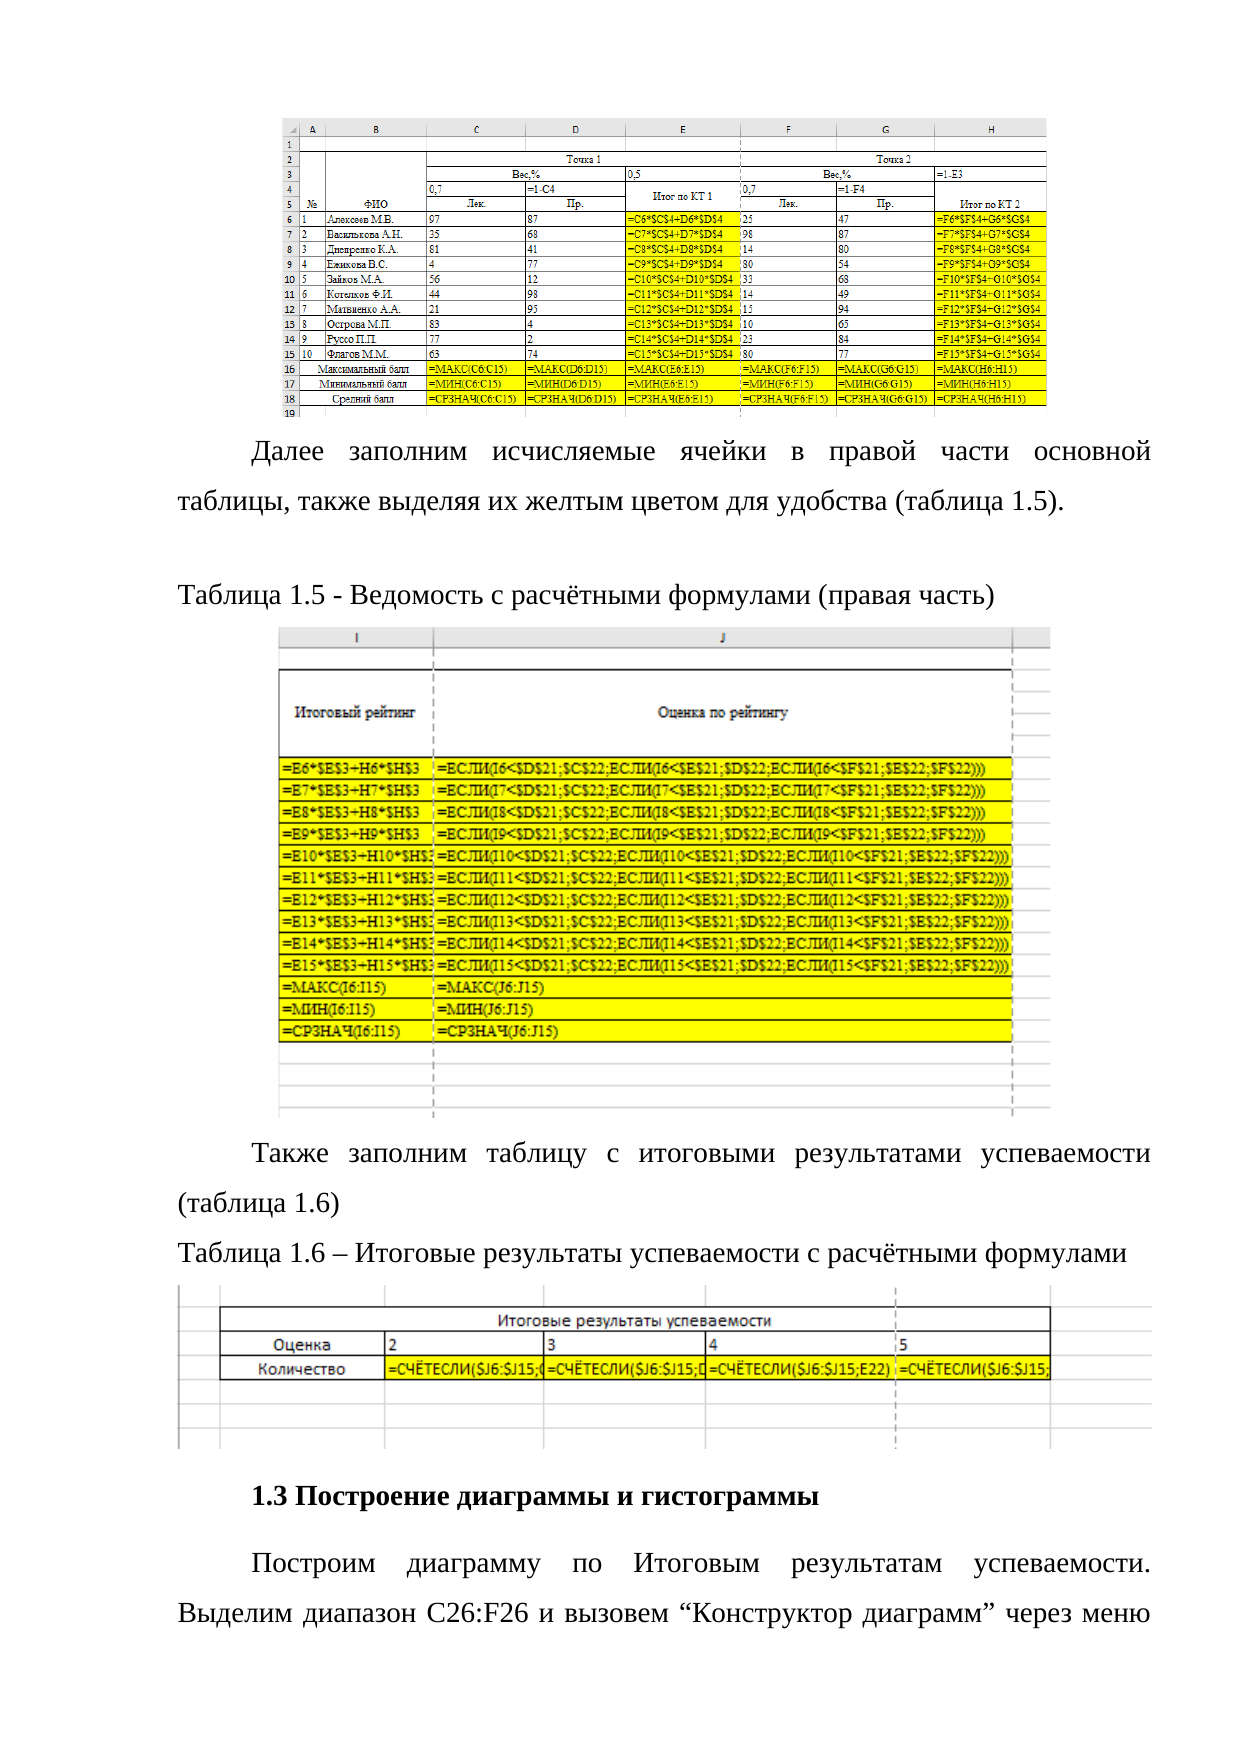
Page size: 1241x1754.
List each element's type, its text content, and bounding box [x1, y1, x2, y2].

picture [278, 627, 1051, 1118]
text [177, 1545, 1152, 1629]
text Таблица 1.6 – Итоговые результаты успеваемости с расчётными формулами [177, 1235, 1152, 1269]
picture [282, 118, 1047, 417]
text Также заполним таблицу с итоговыми результатами успеваемости (таблица 1.6) [177, 1135, 1152, 1218]
text Далее заполним исчисляемые ячейки в правой части основной таблицы, также выделяя их желтым цветом для удобства (таблица 1.5). [177, 433, 1152, 517]
text Таблица 1.5 - Ведомость с расчётными формулами (правая часть) [177, 577, 1152, 610]
picture [177, 1285, 1152, 1449]
subtitle 1.3 Построение диаграммы и гистограммы [177, 1478, 1152, 1512]
